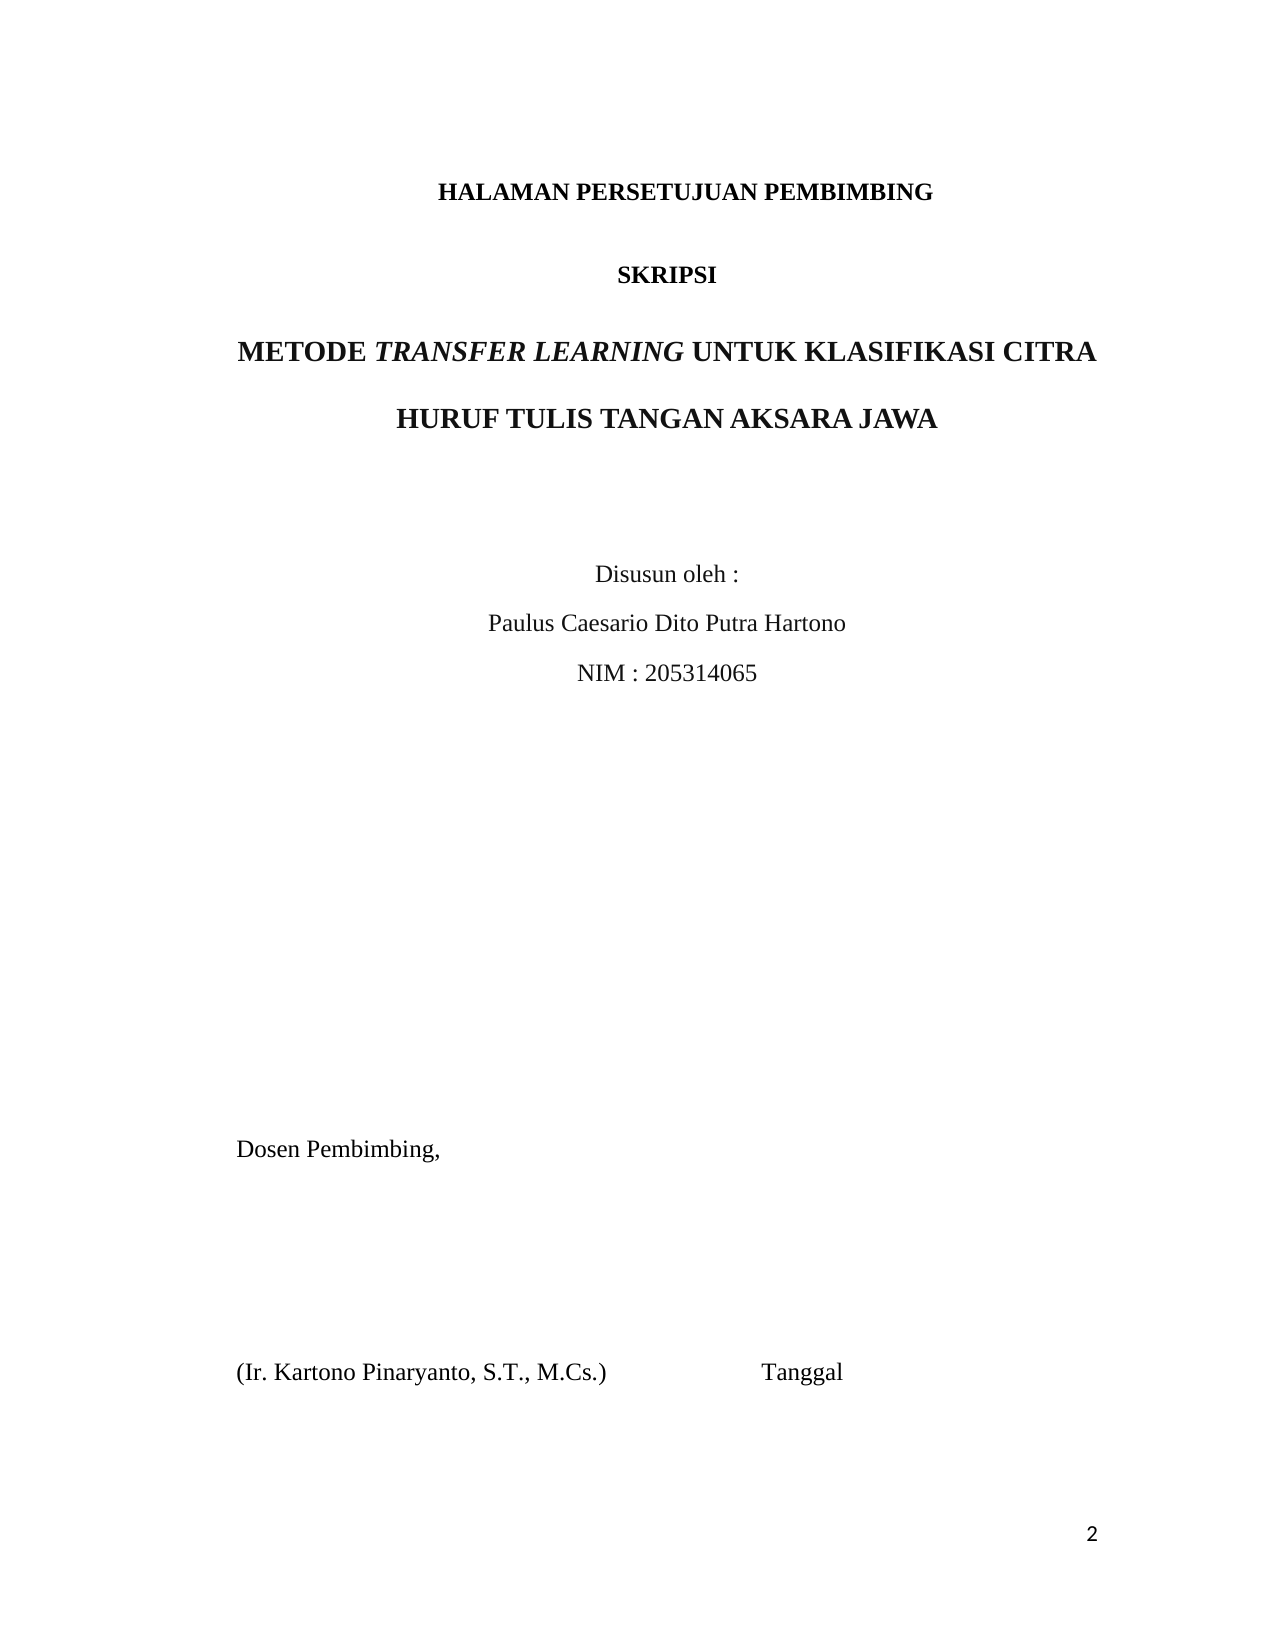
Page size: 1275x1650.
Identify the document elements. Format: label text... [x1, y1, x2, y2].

text Dosen Pembimbing, [236, 1134, 1098, 1163]
text NIM : 205314065 [236, 658, 1098, 687]
text Paulus Caesario Dito Putra Hartono [236, 608, 1098, 637]
text METODE TRANSFER LEARNING UNTUK KLASIFIKASI CITRA HURUF TULIS TANGAN AKSARA JAWA [236, 334, 1098, 434]
text (Ir. Kartono Pinaryanto, S.T., M.Cs.) Tanggal [236, 1357, 1098, 1385]
text SKRIPSI [236, 260, 1098, 288]
text Disusun oleh : [236, 559, 1098, 588]
subtitle HALAMAN PERSETUJUAN PEMBIMBING [236, 177, 1098, 206]
